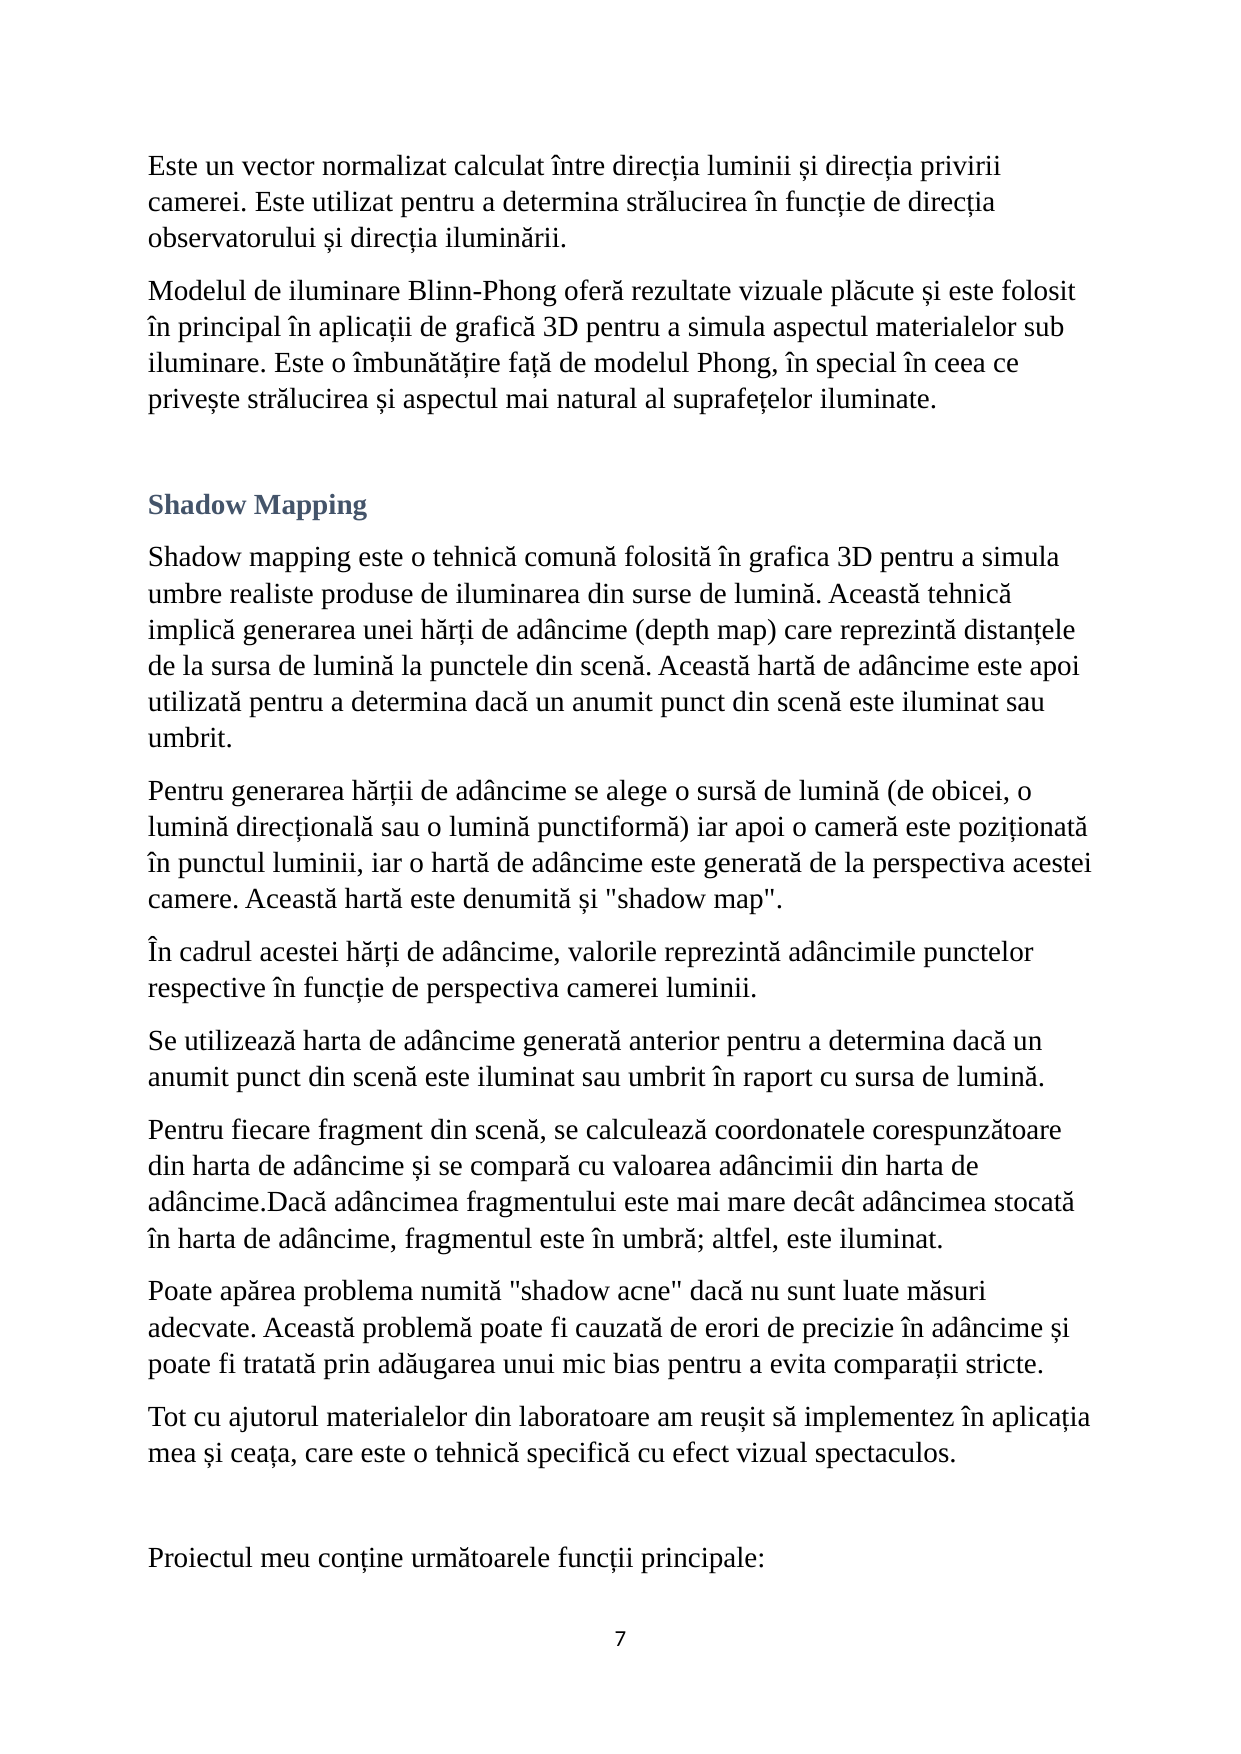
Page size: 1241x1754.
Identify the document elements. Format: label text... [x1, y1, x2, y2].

text Pentru generarea hărții de adâncime se alege o sursă de lumină (de obicei, o lumină direcțională sau o lumină punctiformă) iar apoi o cameră este poziționată în punctul luminii, iar o hartă de adâncime este generată de la perspectiva acestei camere. Această hartă este denumită și "shadow map". [148, 773, 1093, 915]
text Se utilizează harta de adâncime generată anterior pentru a determina dacă un anumit punct din scenă este iluminat sau umbrit în raport cu sursa de lumină. [148, 1023, 1093, 1093]
text Este un vector normalizat calculat între direcția luminii și direcția privirii camerei. Este utilizat pentru a determina strălucirea în funcție de direcția observatorului și direcția iluminării. [148, 148, 1093, 253]
text Shadow mapping este o tehnică comună folosită în grafica 3D pentru a simula umbre realiste produse de iluminarea din surse de lumină. Această tehnică implică generarea unei hărți de adâncime (depth map) care reprezintă distanțele de la sursa de lumină la punctele din scenă. Această hartă de adâncime este apoi utilizată pentru a determina dacă un anumit punct din scenă este iluminat sau umbrit. [148, 539, 1093, 754]
text Modelul de iluminare Blinn-Phong oferă rezultate vizuale plăcute și este folosit în principal în aplicații de grafică 3D pentru a simula aspectul materialelor sub iluminare. Este o îmbunătățire față de modelul Phong, în special în ceea ce privește strălucirea și aspectul mai natural al suprafețelor iluminate. [148, 273, 1093, 415]
text Poate apărea problema numită "shadow acne" dacă nu sunt luate măsuri adecvate. Această problemă poate fi cauzată de erori de precizie în adâncime și poate fi tratată prin adăugarea unui mic bias pentru a evita comparații stricte. [148, 1273, 1093, 1379]
text Tot cu ajutorul materialelor din laboratoare am reușit să implementez în aplicația mea și ceața, care este o tehnică specifică cu efect vizual spectaculos. [148, 1399, 1093, 1468]
text În cadrul acestei hărți de adâncime, valorile reprezintă adâncimile punctelor respective în funcție de perspectiva camerei luminii. [148, 934, 1093, 1004]
text Proiectul meu conține următoarele funcții principale: [148, 1540, 1093, 1574]
text Pentru fiecare fragment din scenă, se calculează coordonatele corespunzătoare din harta de adâncime și se compară cu valoarea adâncimii din harta de adâncime.Dacă adâncimea fragmentului este mai mare decât adâncimea stocată în harta de adâncime, fragmentul este în umbră; altfel, este iluminat. [148, 1112, 1093, 1254]
text Shadow Mapping [148, 487, 1093, 520]
